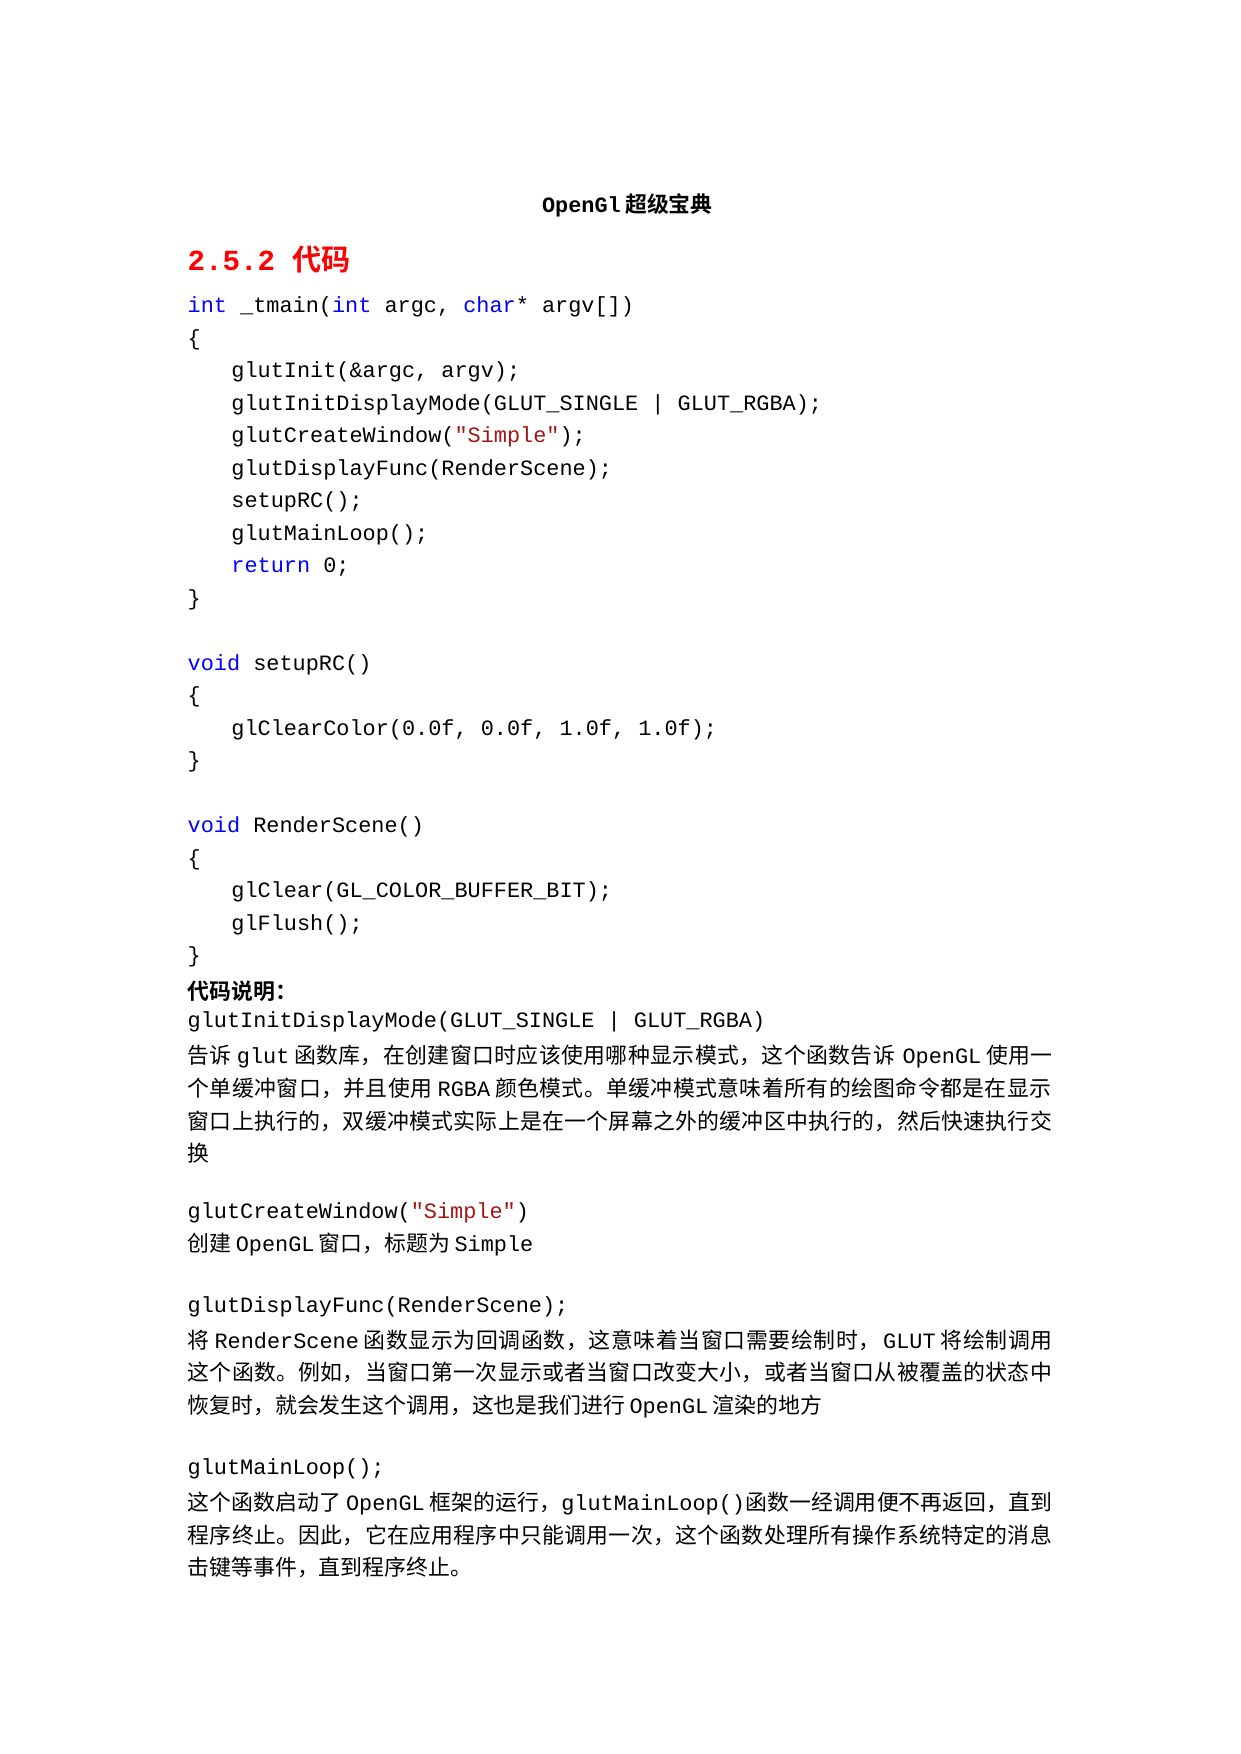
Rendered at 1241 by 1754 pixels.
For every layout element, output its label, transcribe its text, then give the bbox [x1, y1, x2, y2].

text void RenderScene() [187, 811, 1053, 843]
text { [187, 681, 1053, 713]
title OpenGl超级宝典 [187, 187, 1053, 219]
text 创建OpenGL窗口，标题为Simple [187, 1226, 1053, 1257]
text glClearColor(0.0f, 0.0f, 1.0f, 1.0f); [187, 713, 1053, 746]
text glutDisplayFunc(RenderScene); [187, 1290, 1053, 1322]
text glFlush(); [187, 908, 1053, 941]
text } [187, 583, 1053, 616]
text 代码说明： [187, 973, 1053, 1006]
text 告诉glut函数库，在创建窗口时应该使用哪种显示模式，这个函数告诉OpenGL使用一个单缓冲窗口，并且使用RGBA颜色模式。单缓冲模式意味着所有的绘图命令都是在显示窗口上执行的，双缓冲模式实际上是在一个屏幕之外的缓冲区中执行的，然后快速执行交换 [187, 1038, 1053, 1168]
text 将RenderScene函数显示为回调函数，这意味着当窗口需要绘制时，GLUT将绘制调用这个函数。例如，当窗口第一次显示或者当窗口改变大小，或者当窗口从被覆盖的状态中恢复时，就会发生这个调用，这也是我们进行OpenGL渲染的地方 [187, 1322, 1053, 1420]
text } [187, 941, 1053, 973]
text glutMainLoop(); [187, 518, 1053, 551]
text glutDisplayFunc(RenderScene); [187, 453, 1053, 486]
text glutInit(&argc, argv); [187, 356, 1053, 388]
text { [187, 843, 1053, 876]
text setupRC(); [187, 486, 1053, 518]
text 这个函数启动了OpenGL框架的运行，glutMainLoop()函数一经调用便不再返回，直到程序终止。因此，它在应用程序中只能调用一次，这个函数处理所有操作系统特定的消息、击键等事件，直到程序终止。 [187, 1485, 1053, 1582]
text int _tmain(int argc, char* argv[]) [187, 291, 1053, 323]
text } [187, 746, 1053, 778]
text glutInitDisplayMode(GLUT_SINGLE | GLUT_RGBA); [187, 388, 1053, 421]
text 2.5.2 代码 [187, 226, 1053, 291]
text void setupRC() [187, 648, 1053, 681]
text glutCreateWindow("Simple"); [187, 421, 1053, 453]
text return 0; [187, 551, 1053, 583]
text glutCreateWindow("Simple") [187, 1201, 1053, 1226]
text glutInitDisplayMode(GLUT_SINGLE | GLUT_RGBA) [187, 1006, 1053, 1038]
text glutMainLoop(); [187, 1452, 1053, 1485]
text glClear(GL_COLOR_BUFFER_BIT); [187, 876, 1053, 908]
text { [187, 323, 1053, 356]
